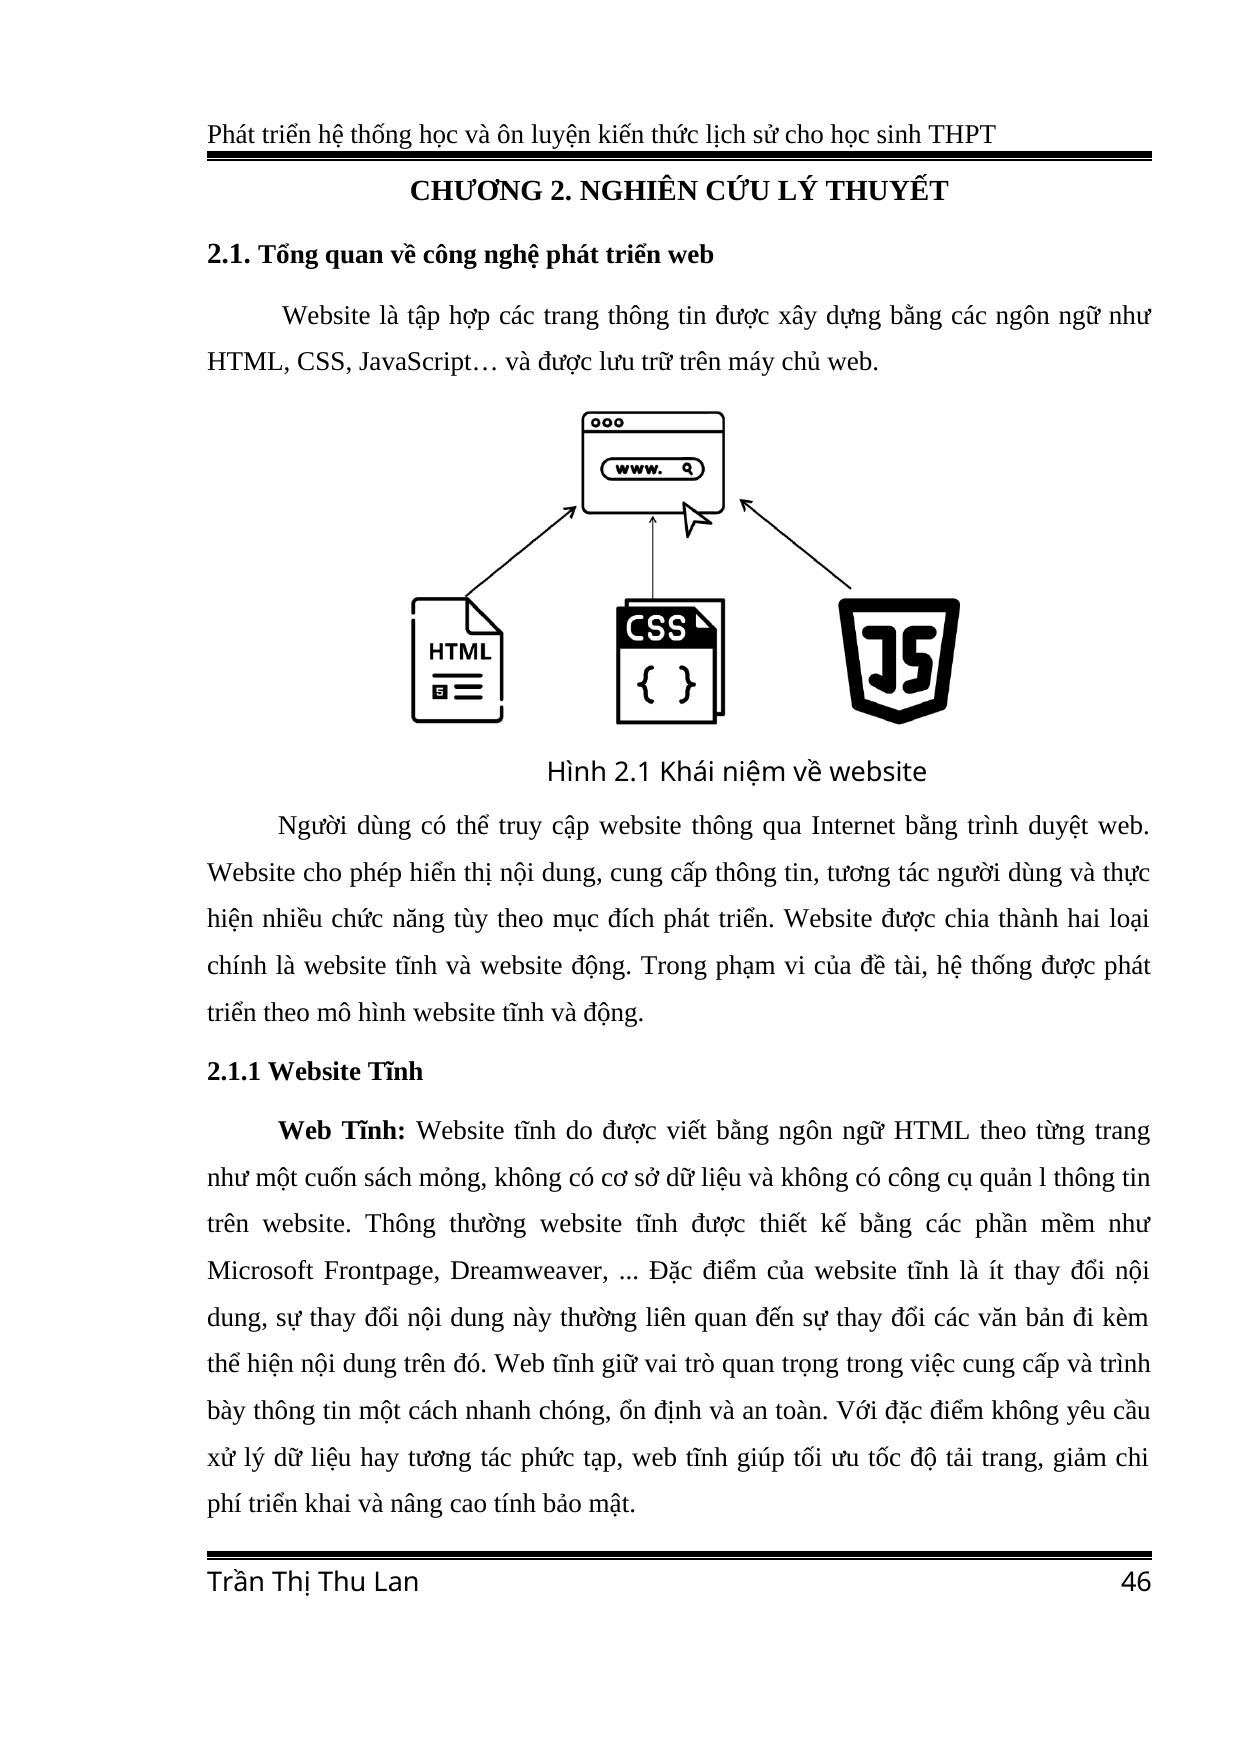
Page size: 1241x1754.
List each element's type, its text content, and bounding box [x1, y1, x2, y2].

picture [411, 404, 960, 733]
subtitle Website Tĩnh [207, 1055, 1152, 1086]
text Hình 2.1 Khái niệm về website [502, 752, 1152, 789]
text Web Tĩnh: Website tĩnh do được viết bằng ngôn ngữ HTML theo từng trang như một cuốn sách mỏng, không có cơ sở dữ liệu và không có công cụ quản l thông tin trên website. Thông thường website tĩnh được thiết kế bằng các phần mềm như Microsoft Frontpage, Dreamweaver, ... Đặc điểm của website tĩnh là ít thay đổi nội dung, sự thay đổi nội dung này thường liên quan đến sự thay đổi các văn bản đi kèm thể hiện nội dung trên đó. Web tĩnh giữ vai trò quan trọng trong việc cung cấp và trình bày thông tin một cách nhanh chóng, ổn định và an toàn. Với đặc điểm không yêu cầu xử lý dữ liệu hay tương tác phức tạp, web tĩnh giúp tối ưu tốc độ tải trang, giảm chi phí triển khai và nâng cao tính bảo mật. [207, 1114, 1152, 1518]
text Người dùng có thể truy cập website thông qua Internet bằng trình duyệt web. Website cho phép hiển thị nội dung, cung cấp thông tin, tương tác người dùng và thực hiện nhiều chức năng tùy theo mục đích phát triển. Website được chia thành hai loại chính là website tĩnh và website động. Trong phạm vi của đề tài, hệ thống được phát triển theo mô hình website tĩnh và động. [207, 809, 1152, 1027]
text Website là tập hợp các trang thông tin được xây dựng bằng các ngôn ngữ như HTML, CSS, JavaScript… và được lưu trữ trên máy chủ web. [207, 299, 1152, 377]
subtitle Tổng quan về công nghệ phát triển web [207, 236, 1152, 269]
subtitle NGHIÊN CỨU LÝ THUYẾT [207, 173, 1152, 207]
